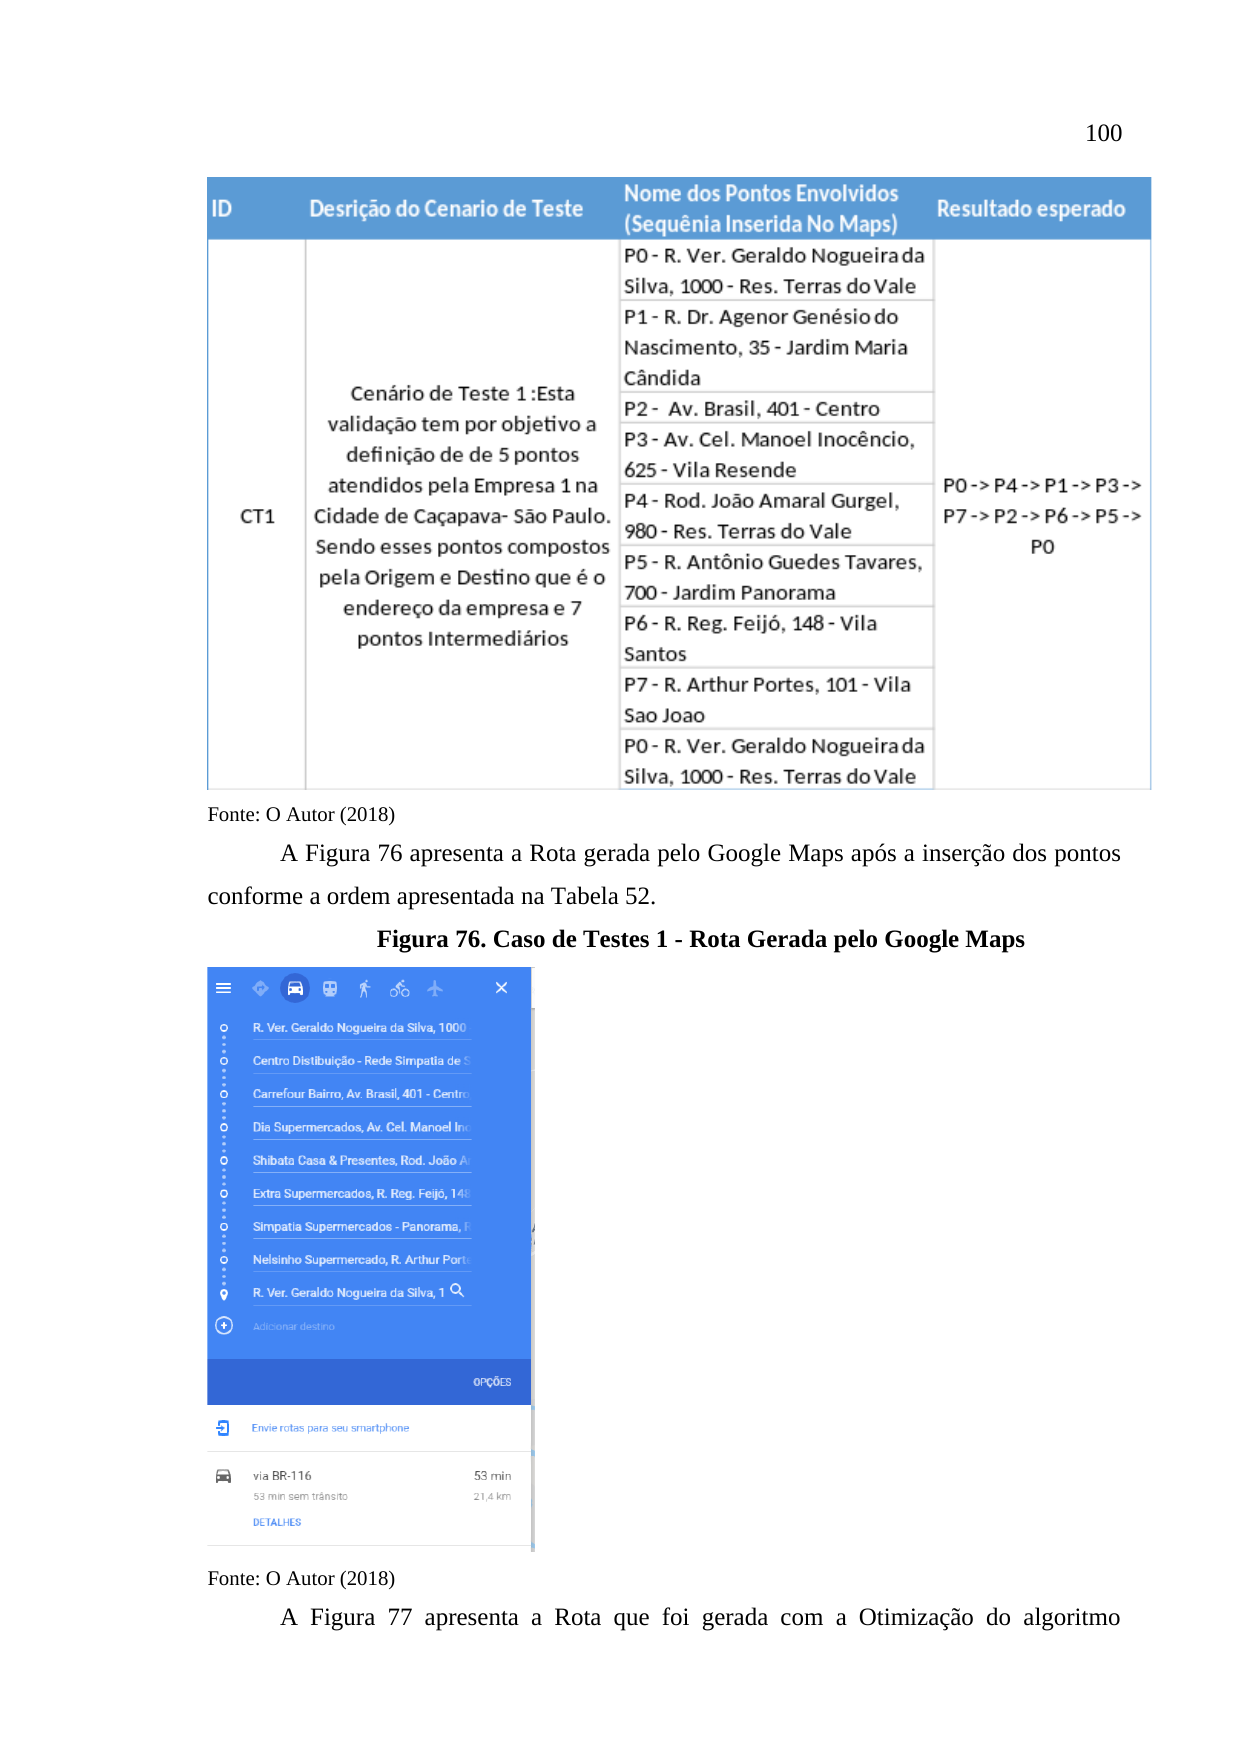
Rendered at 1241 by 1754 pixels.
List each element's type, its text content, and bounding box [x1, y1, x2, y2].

picture [207, 967, 535, 1552]
text A Figura 76 apresenta a Rota gerada pelo Google Maps após a inserção dos pontos conforme a ordem apresentada na Tabela 52. [207, 838, 1122, 910]
text Figura 76. Caso de Testes 1 - Rota Gerada pelo Google Maps [207, 924, 1122, 953]
text Fonte: O Autor (2018) [207, 790, 1122, 826]
text Fonte: O Autor (2018) [207, 1566, 1122, 1590]
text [207, 1602, 1122, 1631]
